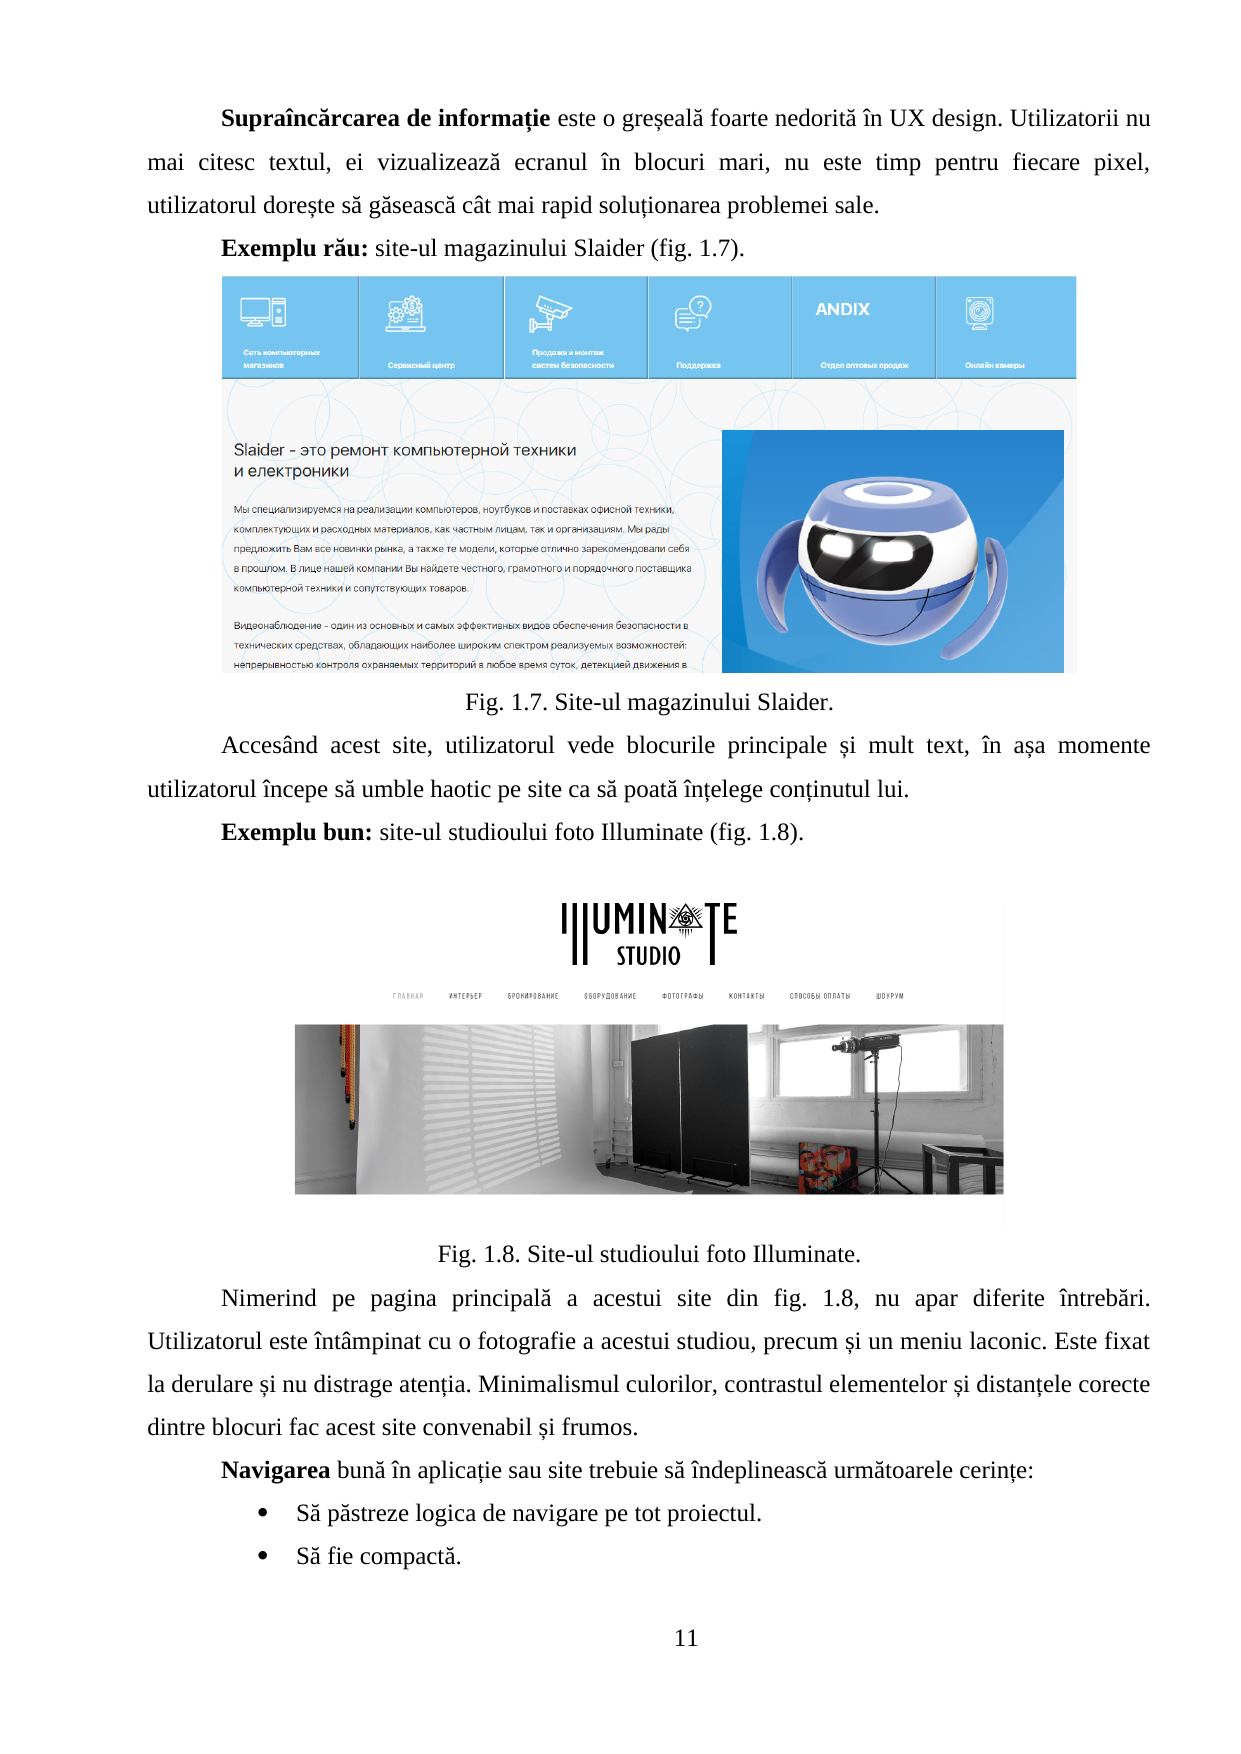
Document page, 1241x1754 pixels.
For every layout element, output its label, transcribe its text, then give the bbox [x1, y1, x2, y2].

text Navigarea bună în aplicație sau site trebuie să îndeplinească următoarele cerințe: [147, 1455, 1152, 1484]
picture [294, 903, 1004, 1226]
text Nimerind pe pagina principală a acestui site din fig. 1.8, nu apar diferite întrebări. Utilizatorul este întâmpinat cu o fotografie a acestui studiou, precum și un meniu laconic. Este fixat la derulare și nu distrage atenția. Minimalismul culorilor, contrastul elementelor și distanțele corecte dintre blocuri fac acest site convenabil și frumos. [147, 1283, 1152, 1441]
text Fig. 1.7. Site-ul magazinului Slaider. [147, 687, 1152, 716]
picture [222, 276, 1077, 673]
text Exemplu bun: site-ul studioului foto Illuminate (fig. 1.8). [147, 817, 1152, 846]
list Să păstreze logica de navigare pe tot proiectul. [258, 1498, 1152, 1527]
text Fig. 1.8. Site-ul studioului foto Illuminate. [147, 1239, 1152, 1268]
text Accesând acest site, utilizatorul vede blocurile principale și mult text, în așa momente utilizatorul începe să umble haotic pe site ca să poată înțelege conținutul lui. [147, 731, 1152, 802]
text Supraîncărcarea de informație este o greșeală foarte nedorită în UX design. Utilizatorii nu mai citesc textul, ei vizualizează ecranul în blocuri mari, nu este timp pentru fiecare pixel, utilizatorul dorește să găsească cât mai rapid soluționarea problemei sale. [147, 103, 1152, 218]
list Să fie compactă. [258, 1541, 1152, 1570]
text Exemplu rău: site-ul magazinului Slaider (fig. 1.7). [147, 233, 1152, 262]
